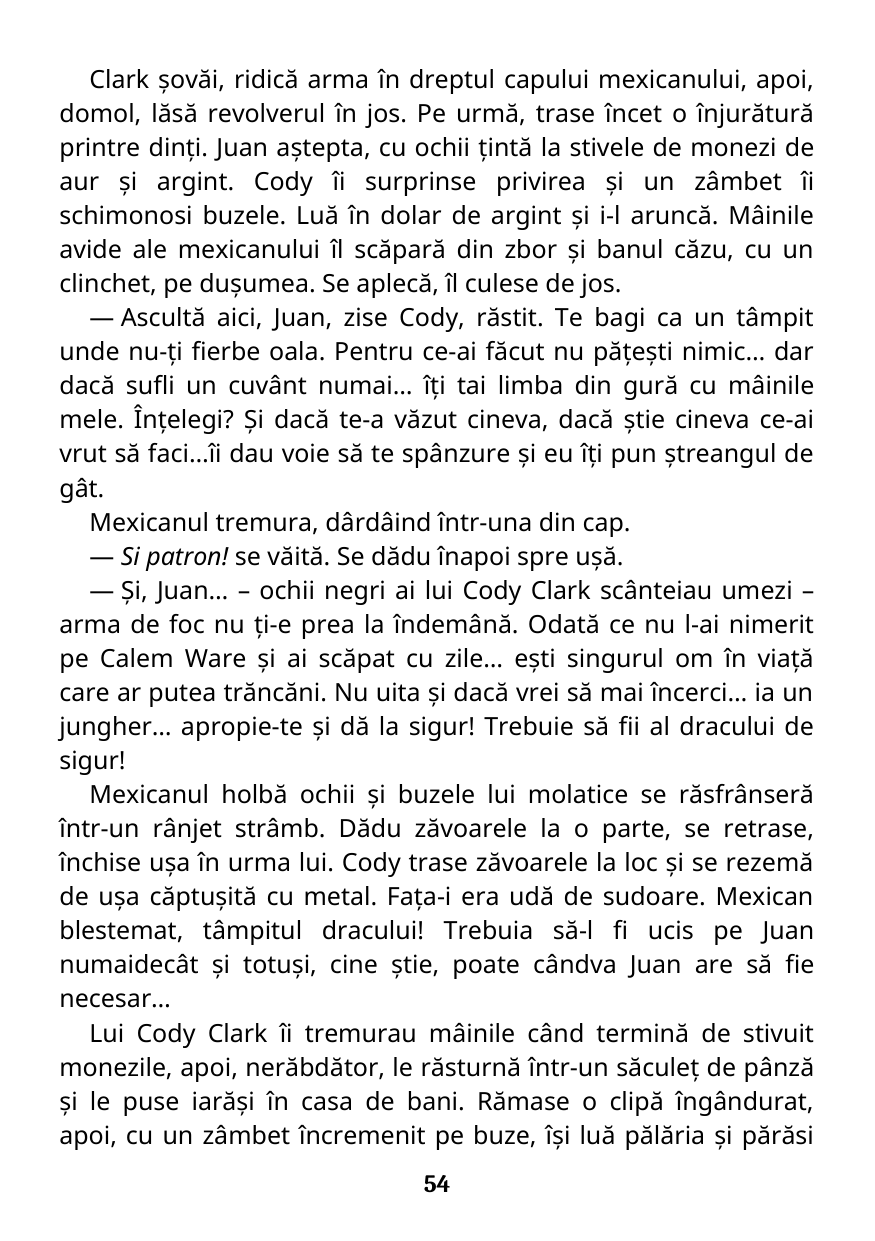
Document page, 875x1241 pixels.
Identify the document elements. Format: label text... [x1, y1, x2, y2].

text Clark şovăi, ridică arma în dreptul capului mexicanului, apoi, domol, lăsă revolverul în jos. Pe urmă, trase încet o înjurătură printre dinţi. Juan aştepta, cu ochii ţintă la stivele de monezi de aur şi argint. Cody îi surprinse privirea şi un zâmbet îi schimonosi buzele. Luă în dolar de argint şi i-l aruncă. Mâinile avide ale mexicanului îl scăpară din zbor şi banul căzu, cu un clinchet, pe duşumea. Se aplecă, îl culese de jos. [59, 61, 815, 300]
text — Ascultă aici, Juan, zise Cody, răstit. Te bagi ca un tâmpit unde nu-ţi fierbe oala. Pentru ce-ai făcut nu păţeşti nimic… dar dacă sufli un cuvânt numai… îţi tai limba din gură cu mâinile mele. Înţelegi? Şi dacă te-a văzut cineva, dacă ştie cineva ce-ai vrut să faci…îi dau voie să te spânzure şi eu îţi pun ştreangul de gât. [59, 300, 815, 504]
text Mexicanul tremura, dârdâind într-una din cap. [59, 504, 815, 538]
text — Si patron! se văită. Se dădu înapoi spre uşă. [59, 538, 815, 572]
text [59, 1015, 815, 1151]
text — Şi, Juan… – ochii negri ai lui Cody Clark scânteiau umezi – arma de foc nu ţi-e prea la îndemână. Odată ce nu l-ai nimerit pe Calem Ware şi ai scăpat cu zile… eşti singurul om în viaţă care ar putea trăncăni. Nu uita şi dacă vrei să mai încerci… ia un jungher… apropie-te şi dă la sigur! Trebuie să fii al dracului de sigur! [59, 572, 815, 777]
text Mexicanul holbă ochii şi buzele lui molatice se răsfrânseră într-un rânjet strâmb. Dădu zăvoarele la o parte, se retrase, închise uşa în urma lui. Cody trase zăvoarele la loc şi se rezemă de uşa căptuşită cu metal. Faţa-i era udă de sudoare. Mexican blestemat, tâmpitul dracului! Trebuia să-l fi ucis pe Juan numaidecât şi totuşi, cine ştie, poate cândva Juan are să fie necesar… [59, 777, 815, 1015]
